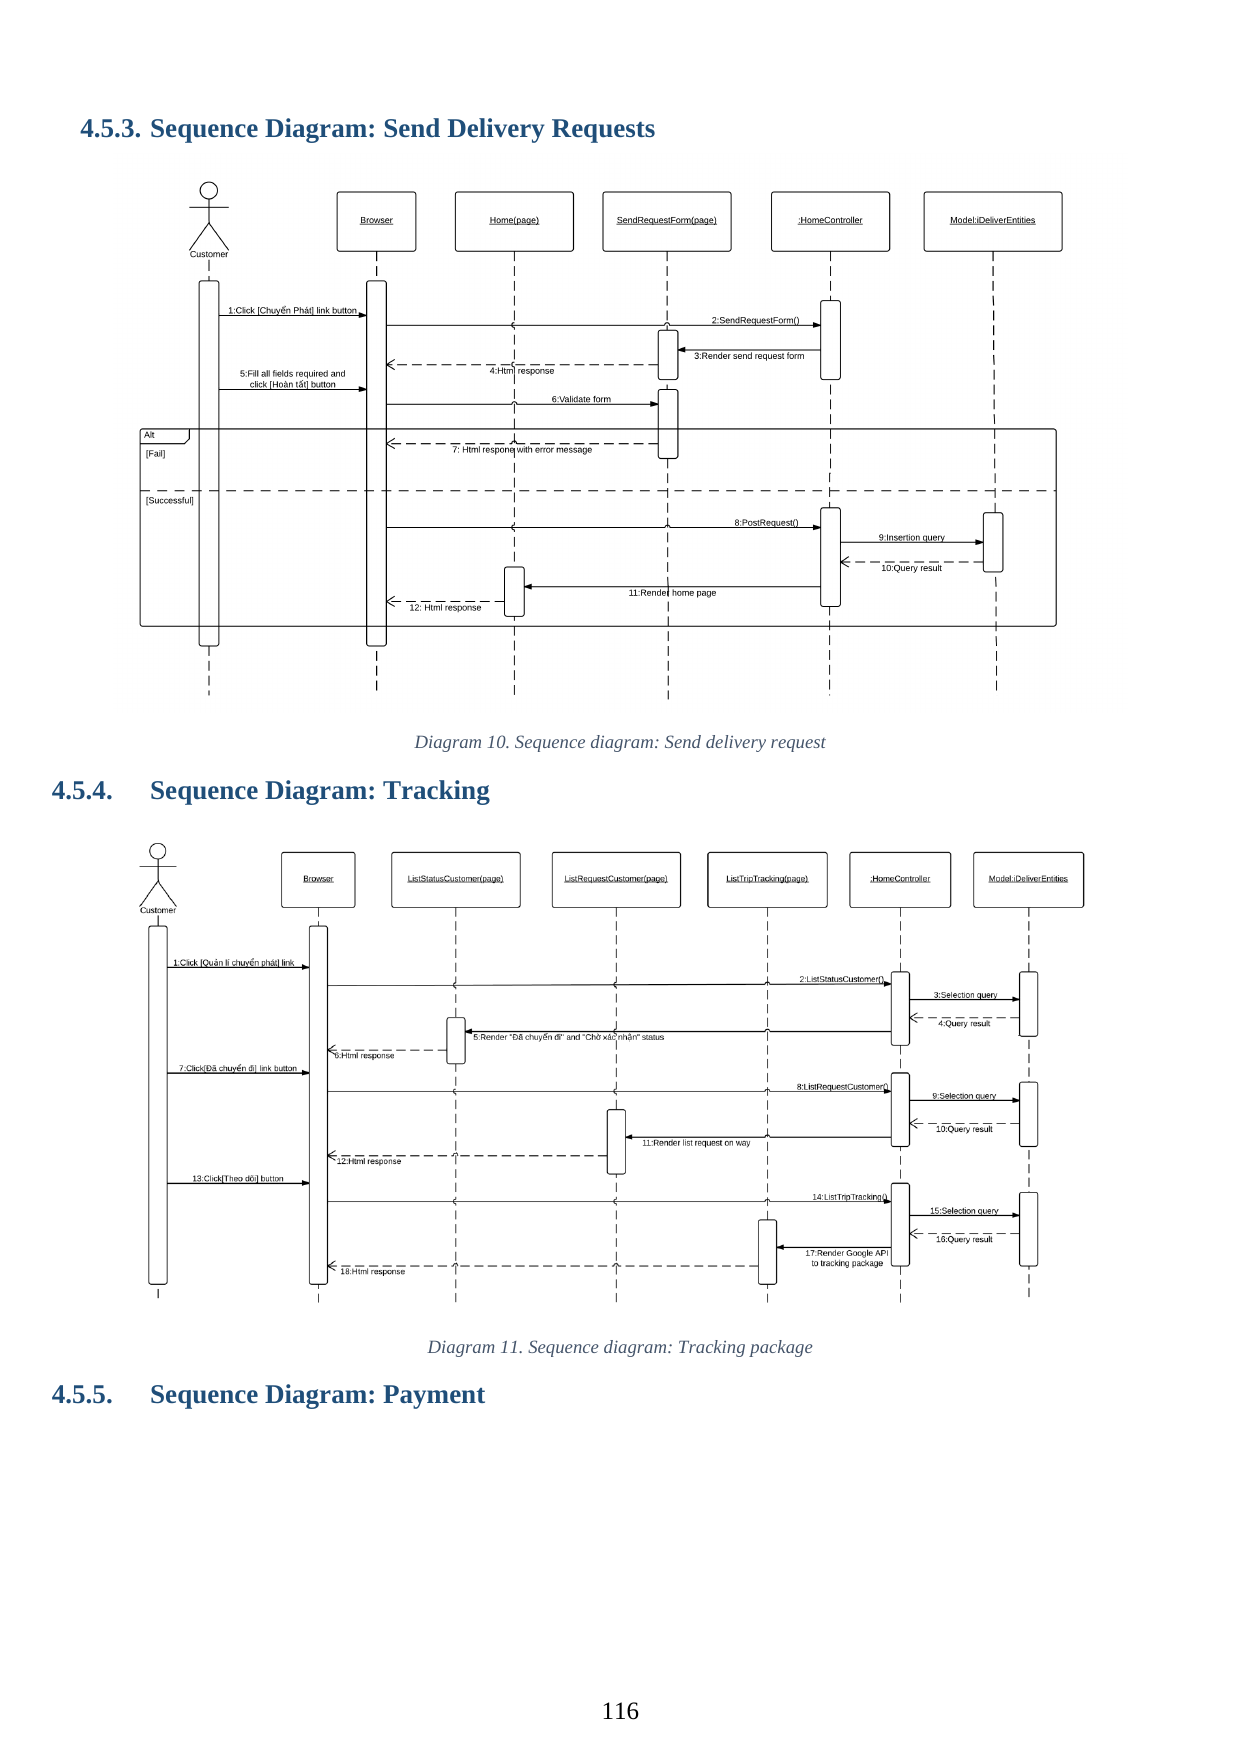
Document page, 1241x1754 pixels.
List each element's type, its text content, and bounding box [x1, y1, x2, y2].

subtitle Sequence Diagram: Payment [112, 1378, 1128, 1410]
picture [112, 153, 1128, 713]
subtitle Sequence Diagram: Tracking [112, 774, 1128, 805]
subtitle Sequence Diagram: Send Delivery Requests [141, 112, 1128, 143]
picture [112, 815, 1128, 1318]
